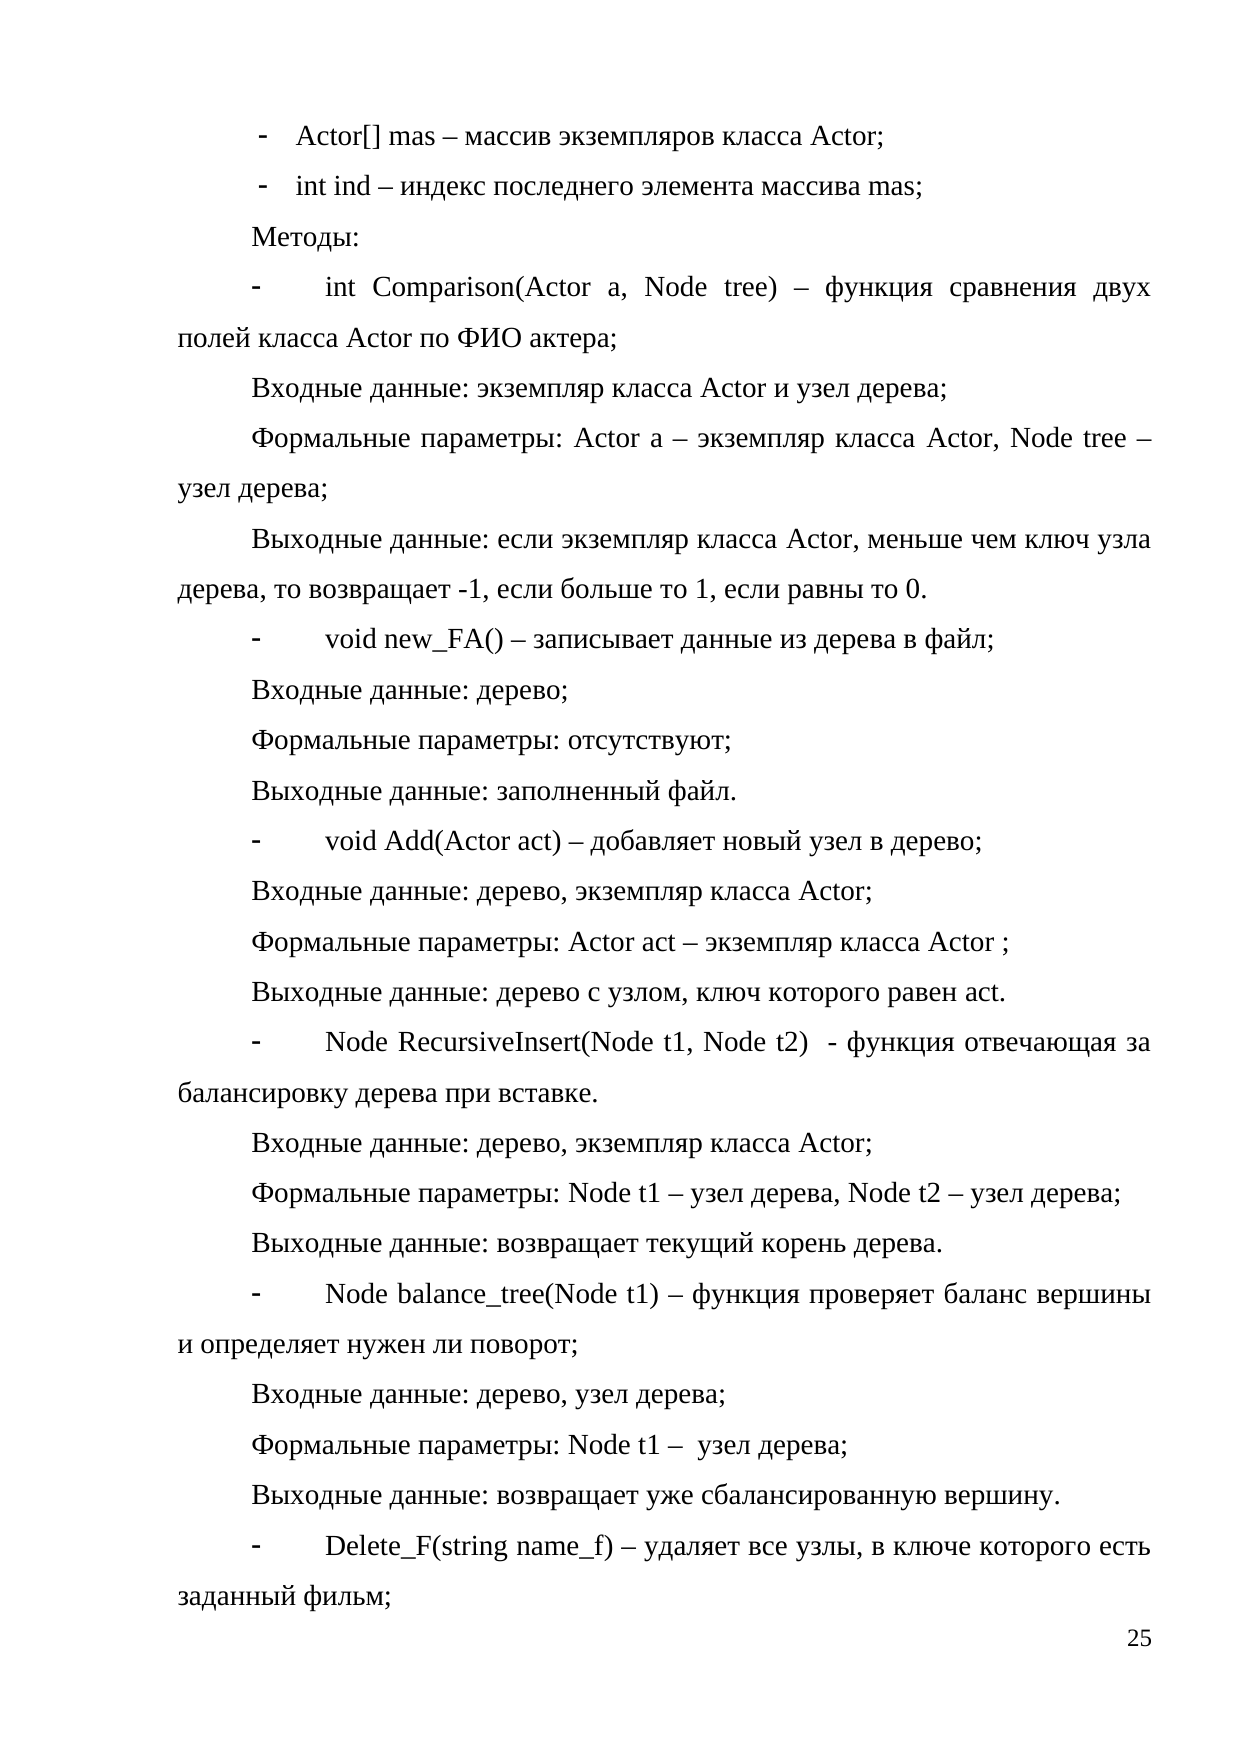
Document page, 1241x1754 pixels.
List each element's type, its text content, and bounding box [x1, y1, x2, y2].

list int ind – индекс последнего элемента массива mas; [258, 168, 1152, 202]
list void Add(Actor act) – добавляет новый узел в дерево; [177, 823, 1152, 857]
list Входные данные: дерево, экземпляр класса Actor; [251, 1125, 1152, 1158]
list Формальные параметры: Actor a – экземпляр класса Actor, Node tree – узел дерева; [177, 420, 1152, 504]
list Формальные параметры: отсутствуют; [251, 722, 1152, 756]
list Входные данные: экземпляр класса Actor и узел дерева; [251, 370, 1152, 403]
list int Comparison(Actor a, Node tree) – функция сравнения двух полей класса Actor по ФИО актера; [177, 269, 1152, 353]
list Actor[] mas – массив экземпляров класса Actor; [258, 118, 1152, 152]
list Формальные параметры: Node t1 – узел дерева; [251, 1427, 1152, 1461]
list void new_FA() – записывает данные из дерева в файл; [177, 622, 1152, 655]
list Выходные данные: возвращает уже сбалансированную вершину. [251, 1477, 1152, 1511]
list Формальные параметры: Node t1 – узел дерева, Node t2 – узел дерева; [251, 1175, 1152, 1209]
list Формальные параметры: Actor act – экземпляр класса Actor ; [251, 924, 1152, 957]
list Выходные данные: заполненный файл. [251, 773, 1152, 806]
list Входные данные: дерево, экземпляр класса Actor; [251, 873, 1152, 907]
list Выходные данные: возвращает текущий корень дерева. [251, 1226, 1152, 1259]
list Node RecursiveInsert(Node t1, Node t2) - функция отвечающая за балансировку дерева при вставке. [177, 1024, 1152, 1108]
list Выходные данные: дерево с узлом, ключ которого равен act. [251, 974, 1152, 1007]
list Выходные данные: если экземпляр класса Actor, меньше чем ключ узла дерева, то возвращает -1, если больше то 1, если равны то 0. [177, 521, 1152, 605]
list Входные данные: дерево, узел дерева; [251, 1377, 1152, 1410]
list Входные данные: дерево; [251, 672, 1152, 706]
list Node balance_tree(Node t1) – функция проверяет баланс вершины и определяет нужен ли поворот; [177, 1276, 1152, 1360]
list Delete_F(string name_f) – удаляет все узлы, в ключе которого есть заданный фильм; [177, 1528, 1152, 1612]
text Методы: [177, 219, 1152, 252]
